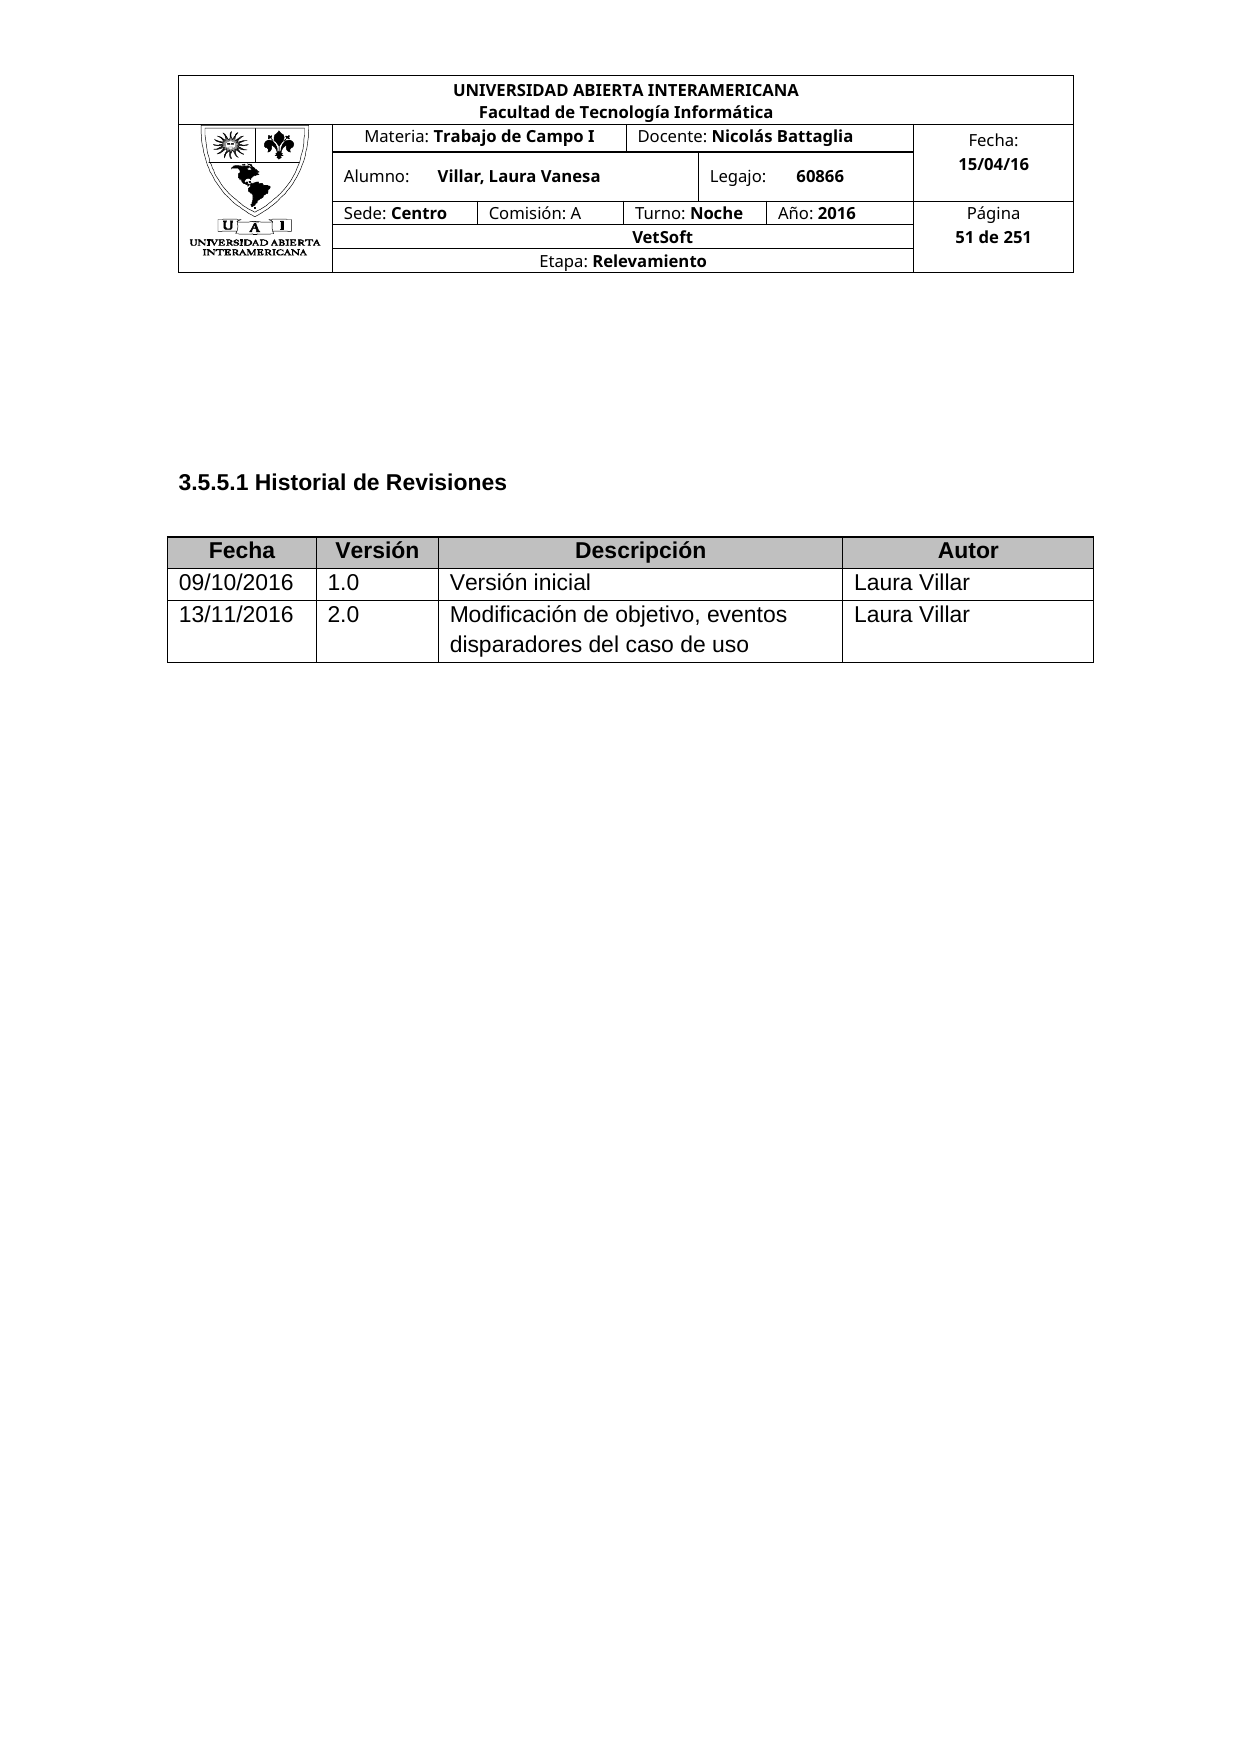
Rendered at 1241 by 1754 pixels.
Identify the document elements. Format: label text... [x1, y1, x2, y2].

table_header Fecha [168, 538, 316, 568]
table_header Autor [843, 538, 1093, 568]
table_header Descripción [439, 538, 842, 568]
table_cell 09/10/2016 [168, 569, 316, 600]
table_cell 13/11/2016 [168, 601, 316, 662]
table_cell Laura Villar [843, 601, 1093, 662]
table_cell 2.0 [317, 601, 438, 662]
table_cell Versión inicial [439, 569, 842, 600]
subtitle 3.5.5.1 Historial de Revisiones [178, 469, 1062, 495]
table_cell Modificación de objetivo, eventos disparadores del caso de uso [439, 601, 842, 662]
table_cell Laura Villar [843, 569, 1093, 600]
table_header Versión [317, 538, 438, 568]
table_cell 1.0 [317, 569, 438, 600]
